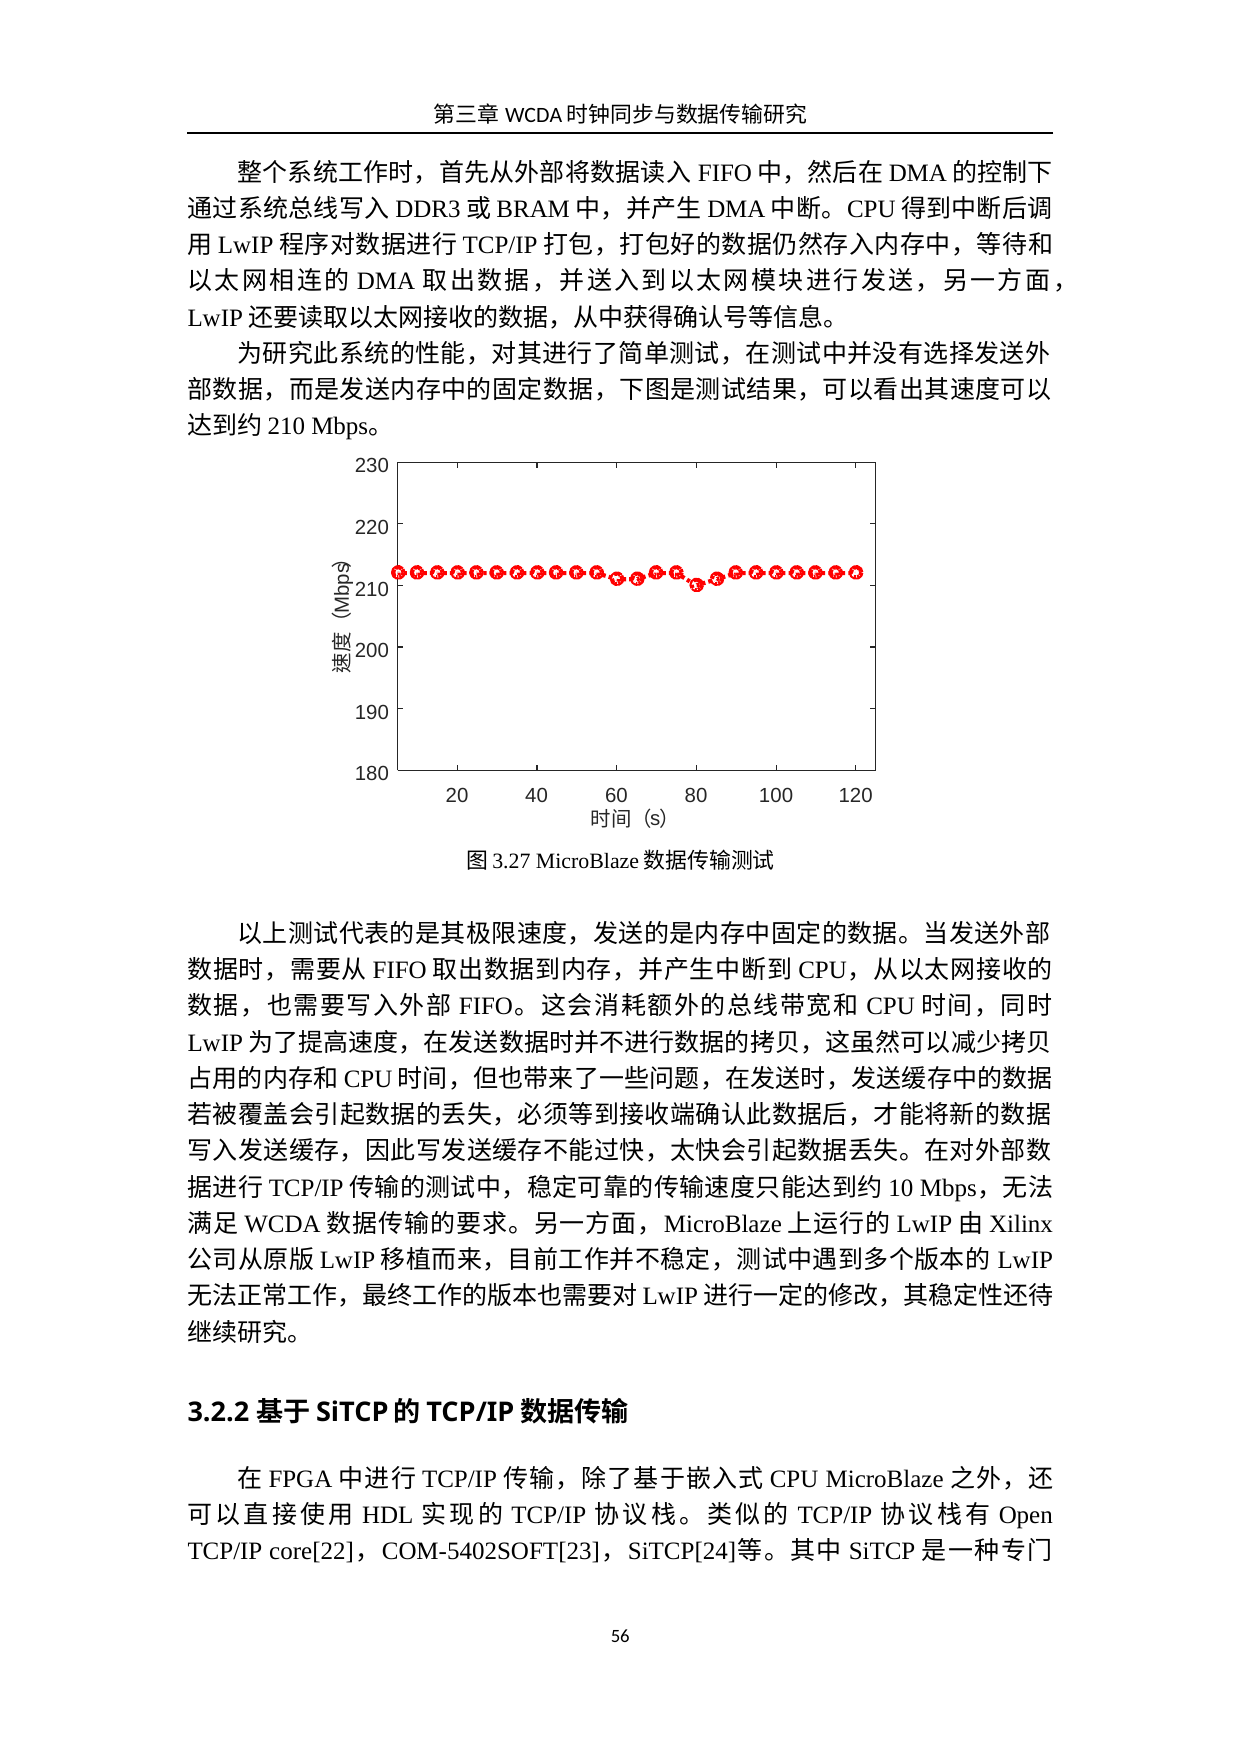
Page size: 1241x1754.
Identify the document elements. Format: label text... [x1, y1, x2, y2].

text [187, 1458, 1053, 1567]
text 图3.27 MicroBlaze数据传输测试 [187, 841, 1053, 877]
text 为研究此系统的性能，对其进行了简单测试，在测试中并没有选择发送外部数据，而是发送内存中的固定数据，下图是测试结果，可以看出其速度可以达到约210 Mbps。 [187, 333, 1053, 442]
text 整个系统工作时，首先从外部将数据读入FIFO中，然后在DMA的控制下通过系统总线写入DDR3或BRAM中，并产生DMA中断。CPU得到中断后调用LwIP程序对数据进行TCP/IP打包，打包好的数据仍然存入内存中，等待和以太网相连的DMA取出数据，并送入到以太网模块进行发送，另一方面，LwIP还要读取以太网接收的数据，从中获得确认号等信息。 [187, 152, 1053, 333]
title 3.2.2 基于SiTCP的TCP/IP数据传输 [187, 1373, 1053, 1446]
text 以上测试代表的是其极限速度，发送的是内存中固定的数据。当发送外部数据时，需要从FIFO取出数据到内存，并产生中断到CPU，从以太网接收的数据，也需要写入外部FIFO。这会消耗额外的总线带宽和CPU时间，同时LwIP为了提高速度，在发送数据时并不进行数据的拷贝，这虽然可以减少拷贝占用的内存和CPU时间，但也带来了一些问题，在发送时，发送缓存中的数据若被覆盖会引起数据的丢失，必须等到接收端确认此数据后，才能将新的数据写入发送缓存，因此写发送缓存不能过快，太快会引起数据丢失。在对外部数据进行TCP/IP传输的测试中，稳定可靠的传输速度只能达到约10 Mbps，无法满足WCDA数据传输的要求。另一方面，MicroBlaze上运行的LwIP由Xilinx公司从原版LwIP移植而来，目前工作并不稳定，测试中遇到多个版本的LwIP无法正常工作，最终工作的版本也需要对LwIP进行一定的修改，其稳定性还待继续研究。 [187, 913, 1053, 1348]
